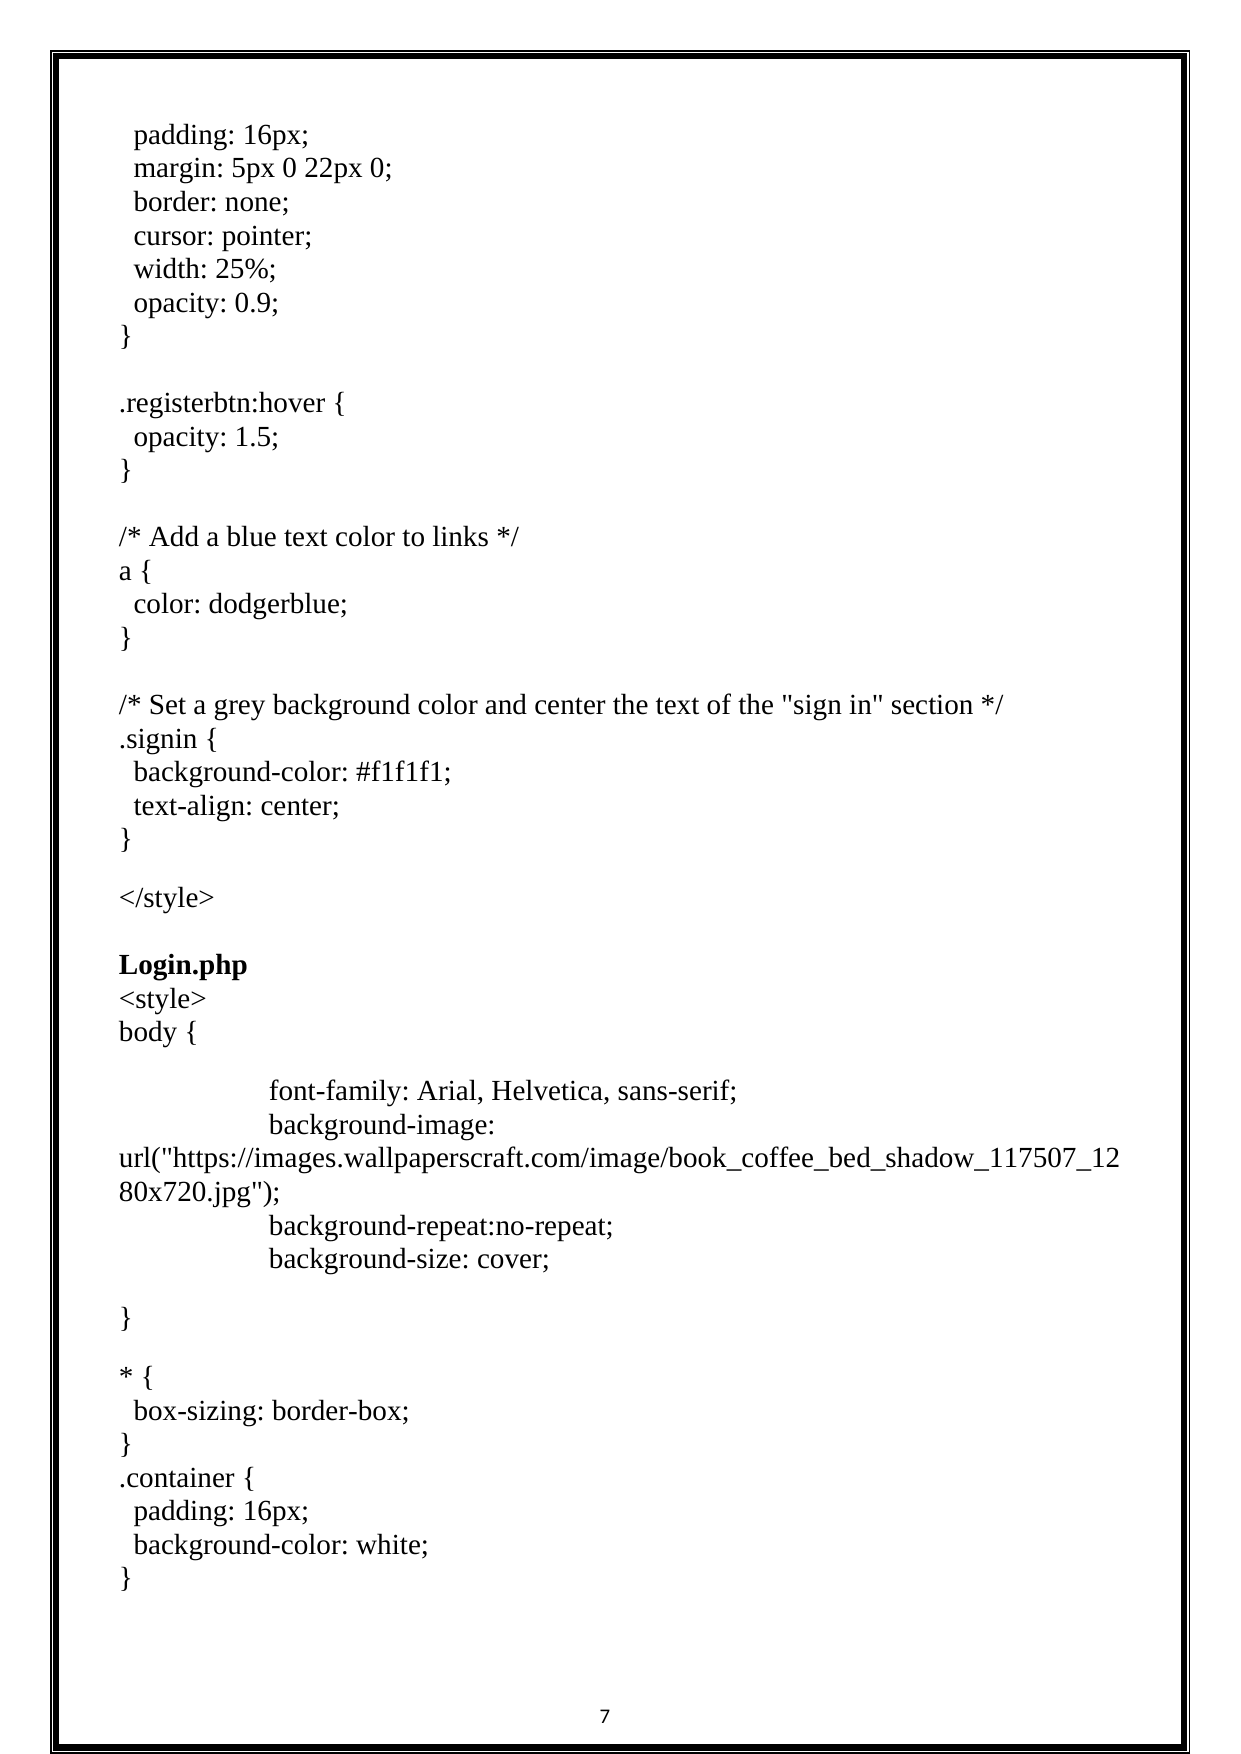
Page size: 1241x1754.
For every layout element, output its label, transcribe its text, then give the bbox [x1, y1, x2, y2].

text } [119, 1300, 1121, 1334]
text } [119, 318, 1121, 352]
text .registerbtn:hover { [119, 385, 1121, 419]
text margin: 5px 0 22px 0; [119, 151, 1121, 184]
text } [119, 452, 1121, 486]
text background-color: white; [119, 1527, 1121, 1560]
text } [119, 1560, 1121, 1594]
text opacity: 1.5; [119, 419, 1121, 452]
text /* Set a grey background color and center the text of the "sign in" section */ [119, 687, 1121, 721]
text Login.php [119, 947, 1121, 981]
text background-image: url("https://images.wallpaperscraft.com/image/book_coffee_bed_shadow_117507_1280x720.jpg"); [119, 1107, 1121, 1208]
text body { [119, 1014, 1121, 1048]
text opacity: 0.9; [119, 285, 1121, 318]
text } [119, 1426, 1121, 1460]
text <style> [119, 981, 1121, 1014]
text background-repeat:no-repeat; [119, 1208, 1121, 1241]
text text-align: center; [119, 788, 1121, 821]
text </style> [119, 880, 1121, 914]
text a { [119, 553, 1121, 587]
text border: none; [119, 184, 1121, 218]
text font-family: Arial, Helvetica, sans-serif; [119, 1073, 1121, 1107]
text color: dodgerblue; [119, 587, 1121, 620]
text /* Add a blue text color to links */ [119, 519, 1121, 553]
text padding: 16px; [119, 1493, 1121, 1527]
text background-color: #f1f1f1; [119, 754, 1121, 788]
text cursor: pointer; [119, 218, 1121, 251]
text * { [119, 1359, 1121, 1393]
text box-sizing: border-box; [119, 1393, 1121, 1426]
text .signin { [119, 721, 1121, 754]
text } [119, 821, 1121, 855]
text .container { [119, 1460, 1121, 1493]
text width: 25%; [119, 251, 1121, 285]
text padding: 16px; [119, 117, 1121, 151]
text background-size: cover; [119, 1241, 1121, 1275]
text } [119, 620, 1121, 654]
